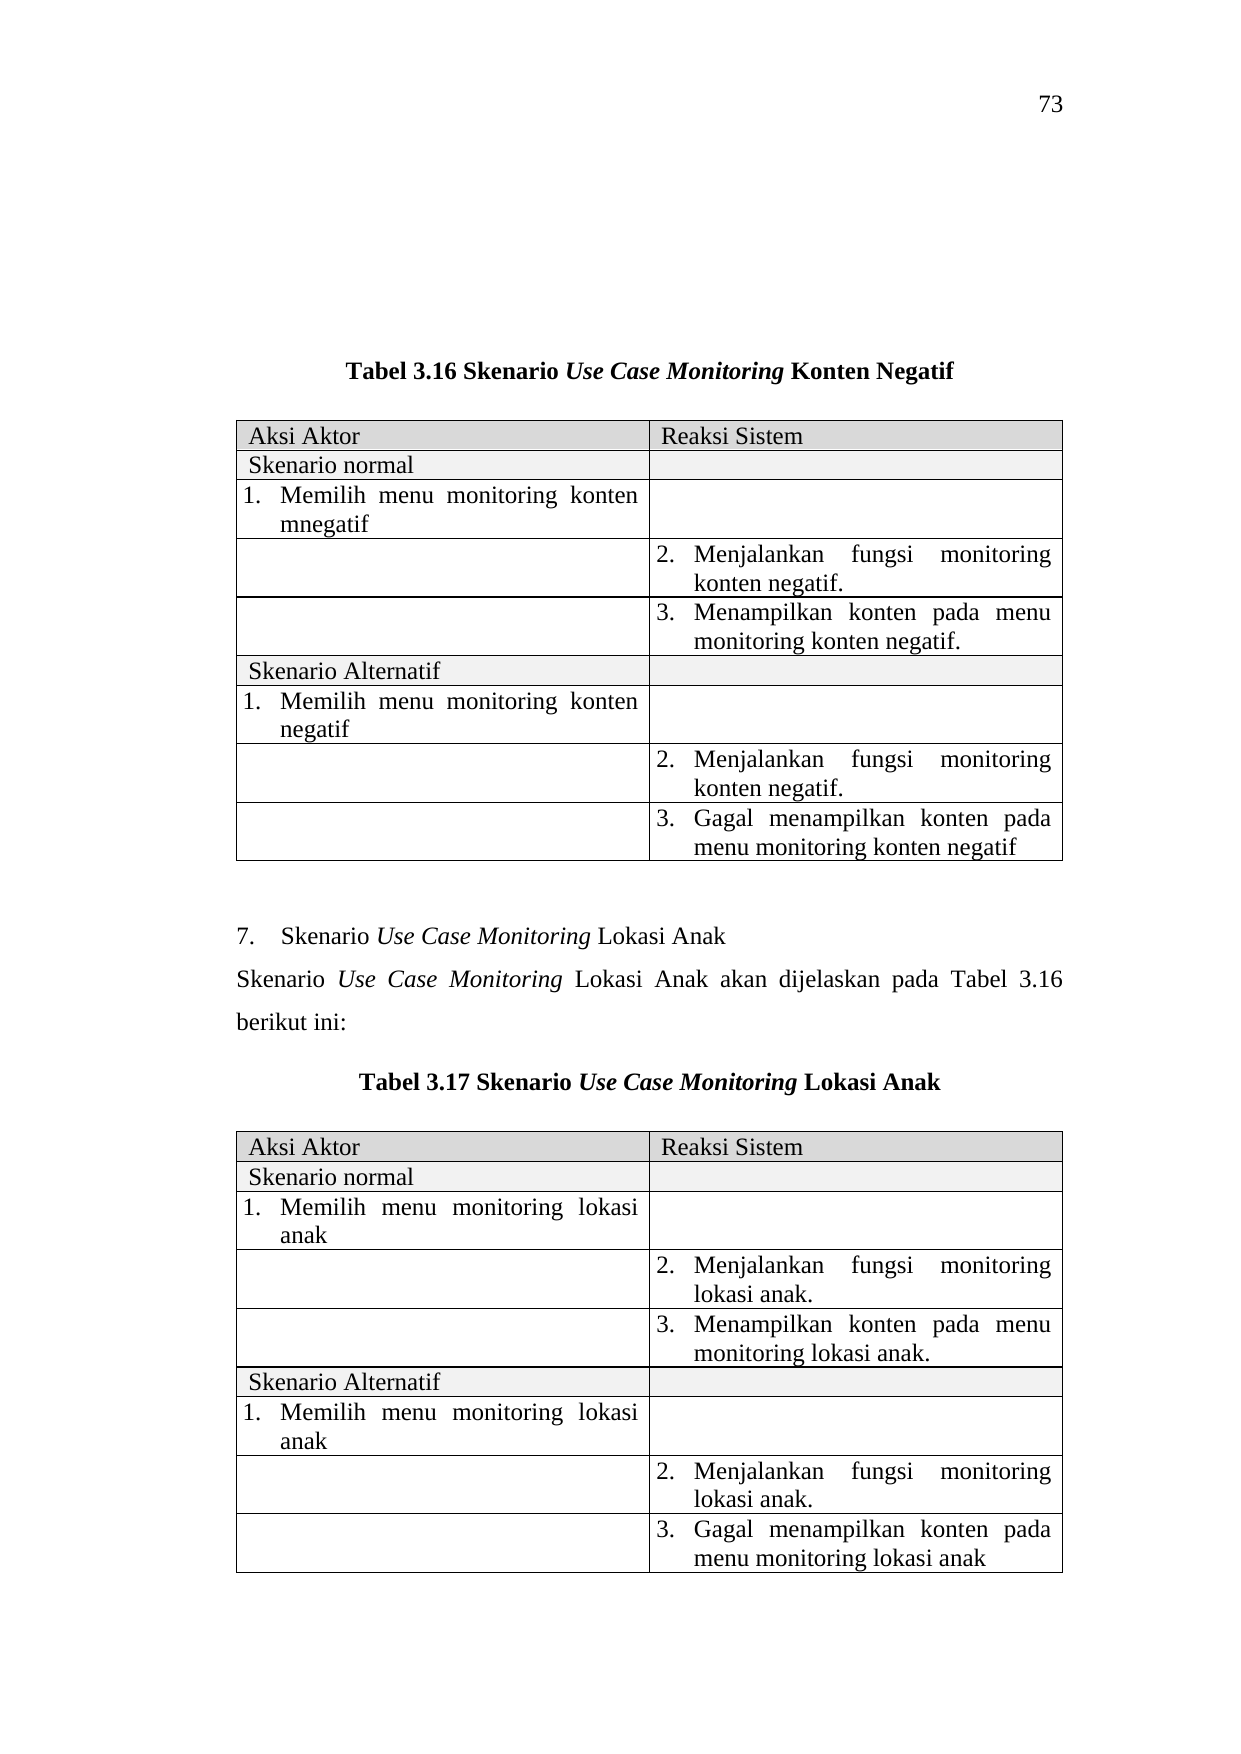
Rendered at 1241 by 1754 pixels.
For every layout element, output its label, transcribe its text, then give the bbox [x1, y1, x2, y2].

table_cell [650, 656, 1062, 685]
table_cell Memilih menu monitoring lokasi anak [237, 1192, 649, 1249]
table_cell [237, 1250, 649, 1308]
table_cell Menampilkan konten pada menu monitoring lokasi anak. [650, 1309, 1062, 1366]
table_cell [237, 744, 649, 802]
table_cell Skenario Alternatif [237, 1368, 649, 1396]
table_cell [237, 539, 649, 596]
table_cell Memilih menu monitoring lokasi anak [237, 1397, 649, 1455]
table_cell Menjalankan fungsi monitoring konten negatif. [650, 539, 1062, 596]
table_cell [650, 1368, 1062, 1396]
text Tabel 3.15 Skenario Use Case Monitoring Konten Negatif [236, 356, 1063, 384]
table_cell [237, 1309, 649, 1366]
table_cell Skenario normal [237, 451, 649, 479]
table_cell Skenario normal [237, 1162, 649, 1191]
table_cell [650, 451, 1062, 479]
table_cell [650, 1162, 1062, 1191]
table_cell [237, 598, 649, 655]
table_cell Menjalankan fungsi monitoring konten negatif. [650, 744, 1062, 802]
table_header Reaksi Sistem [650, 1132, 1062, 1161]
table_cell Menjalankan fungsi monitoring lokasi anak. [650, 1456, 1062, 1513]
text Skenario Use Case Monitoring Lokasi Anak akan dijelaskan pada Tabel 3.16 berikut ini: [236, 964, 1063, 1036]
table_cell Gagal menampilkan konten pada menu monitoring lokasi anak [650, 1514, 1062, 1572]
table_cell Gagal menampilkan konten pada menu monitoring konten negatif [650, 803, 1062, 860]
table_header Aksi Aktor [237, 421, 649, 449]
table_cell [650, 480, 1062, 538]
text Tabel 3.16 Skenario Use Case Monitoring Lokasi Anak [236, 1067, 1063, 1096]
table_cell [237, 803, 649, 860]
table_cell Memilih menu monitoring konten mnegatif [237, 480, 649, 538]
table_cell [237, 1514, 649, 1572]
table_cell [650, 1397, 1062, 1455]
table_header Reaksi Sistem [650, 421, 1062, 449]
list Skenario Use Case Monitoring Lokasi Anak [236, 921, 1063, 950]
table_cell Memilih menu monitoring konten negatif [237, 686, 649, 743]
table_cell [650, 1192, 1062, 1249]
table_cell [237, 1456, 649, 1513]
table_cell Menampilkan konten pada menu monitoring konten negatif. [650, 598, 1062, 655]
table_cell Menjalankan fungsi monitoring lokasi anak. [650, 1250, 1062, 1308]
table_header Aksi Aktor [237, 1132, 649, 1161]
table_cell [650, 686, 1062, 743]
table_cell Skenario Alternatif [237, 656, 649, 685]
